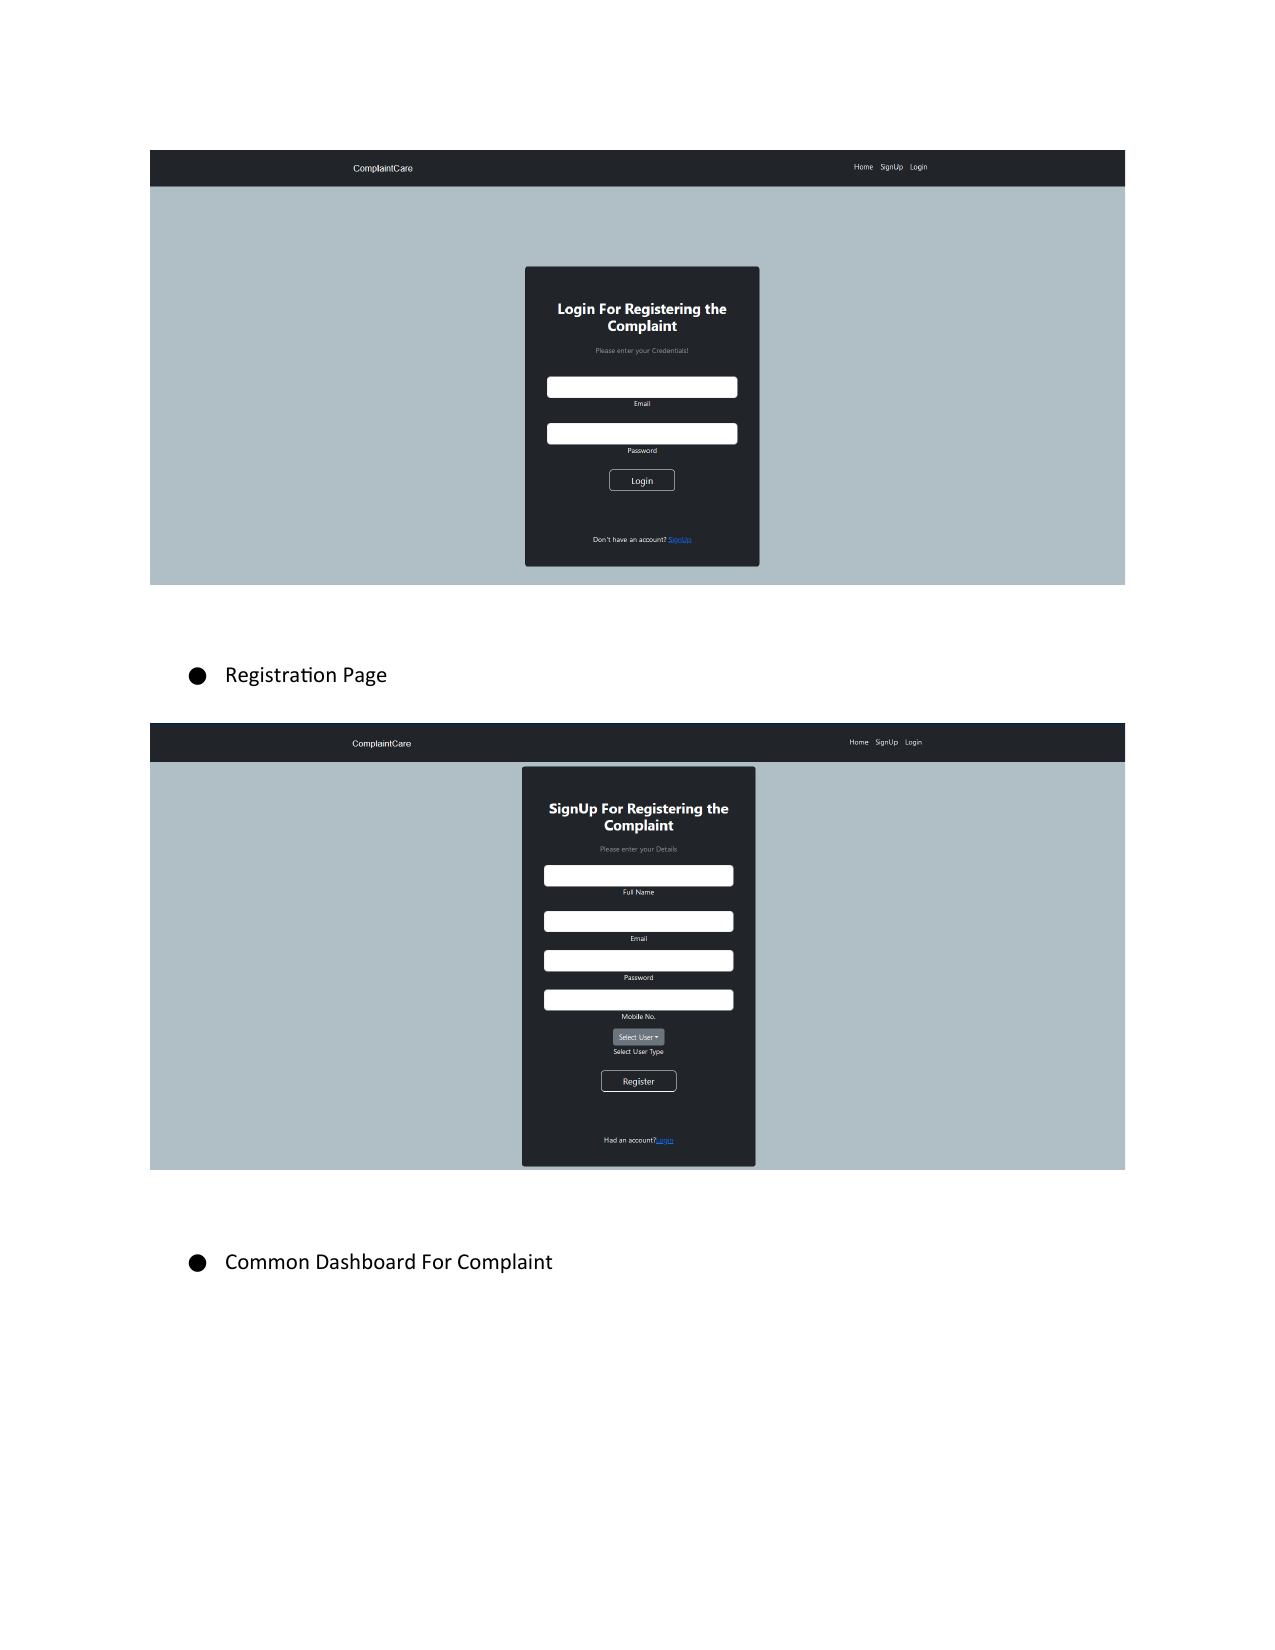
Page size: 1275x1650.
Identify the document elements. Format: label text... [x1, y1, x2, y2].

picture [150, 150, 1125, 585]
list Common Dashboard For Complaint [187, 1235, 1125, 1282]
list Registration Page [187, 648, 1125, 696]
picture [150, 723, 1125, 1170]
